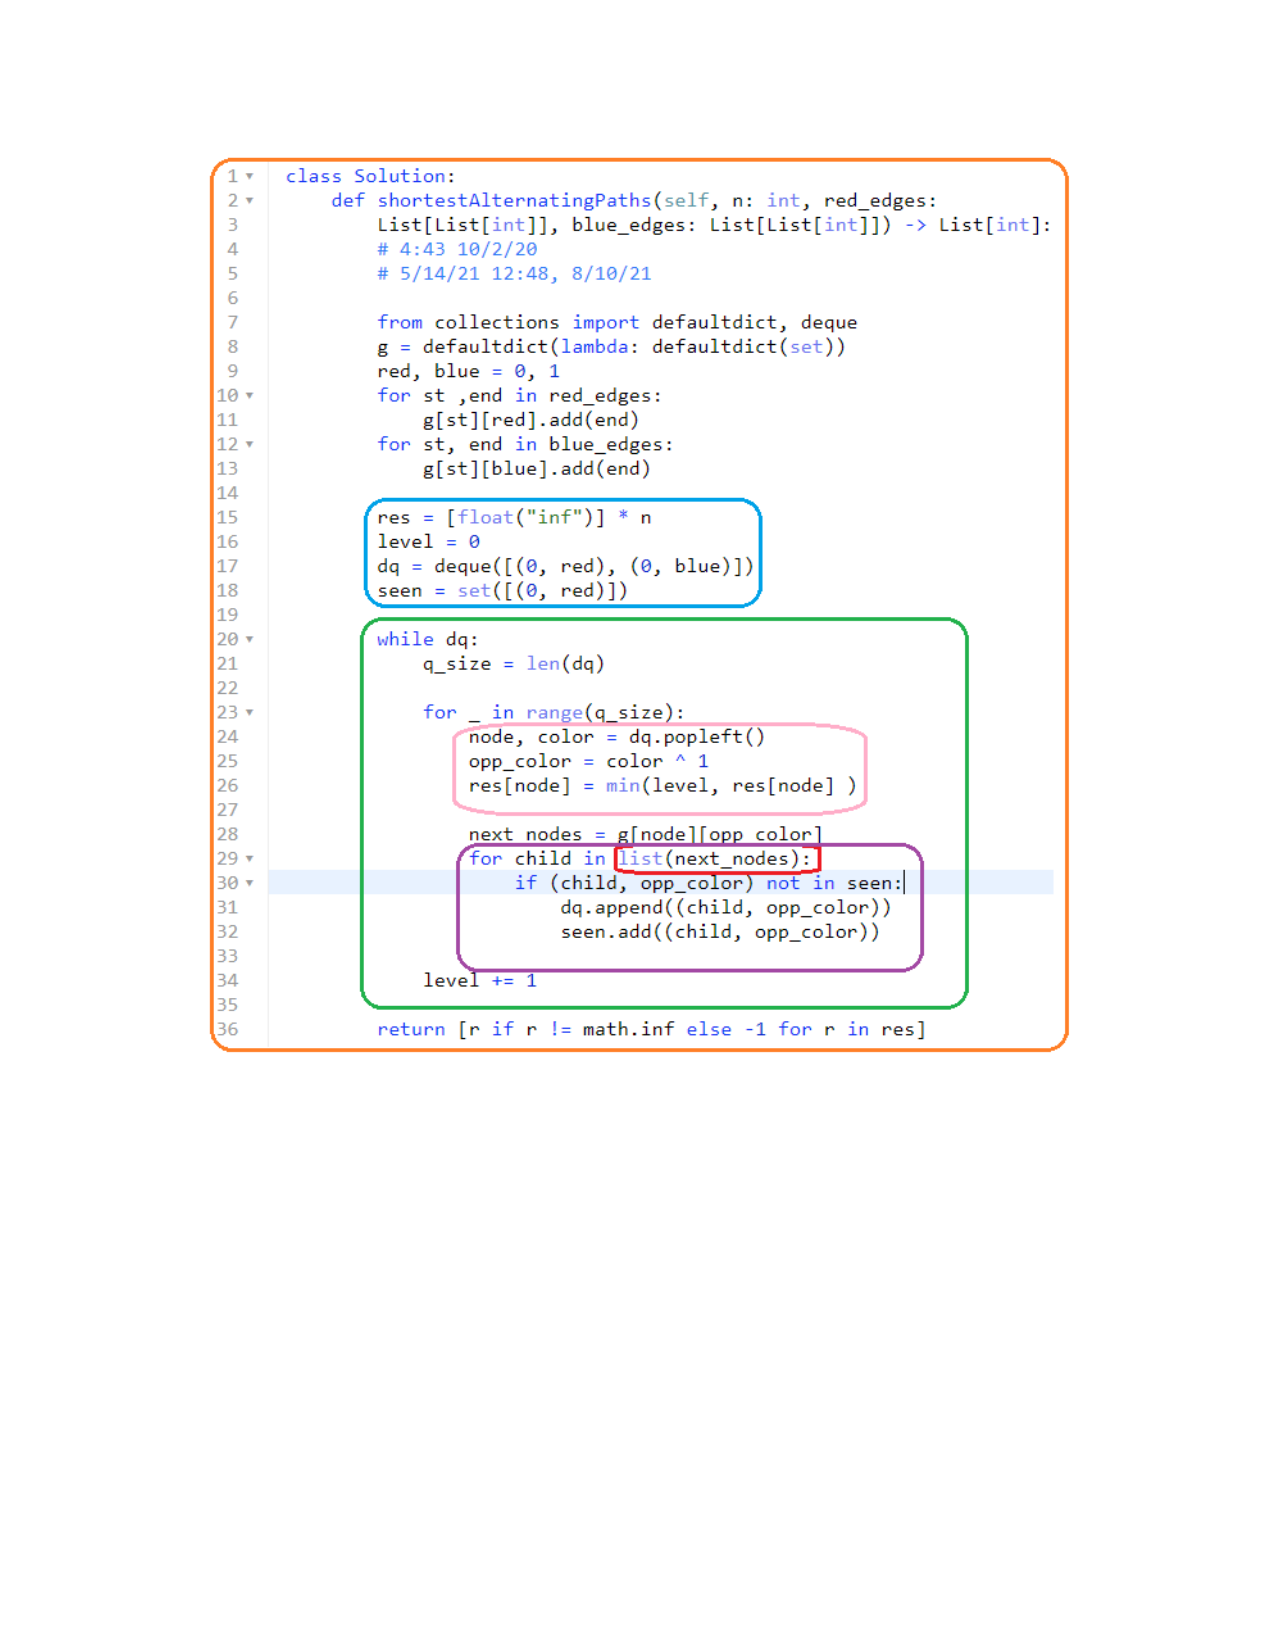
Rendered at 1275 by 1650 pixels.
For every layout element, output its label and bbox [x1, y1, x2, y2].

picture [187, 150, 1087, 1065]
